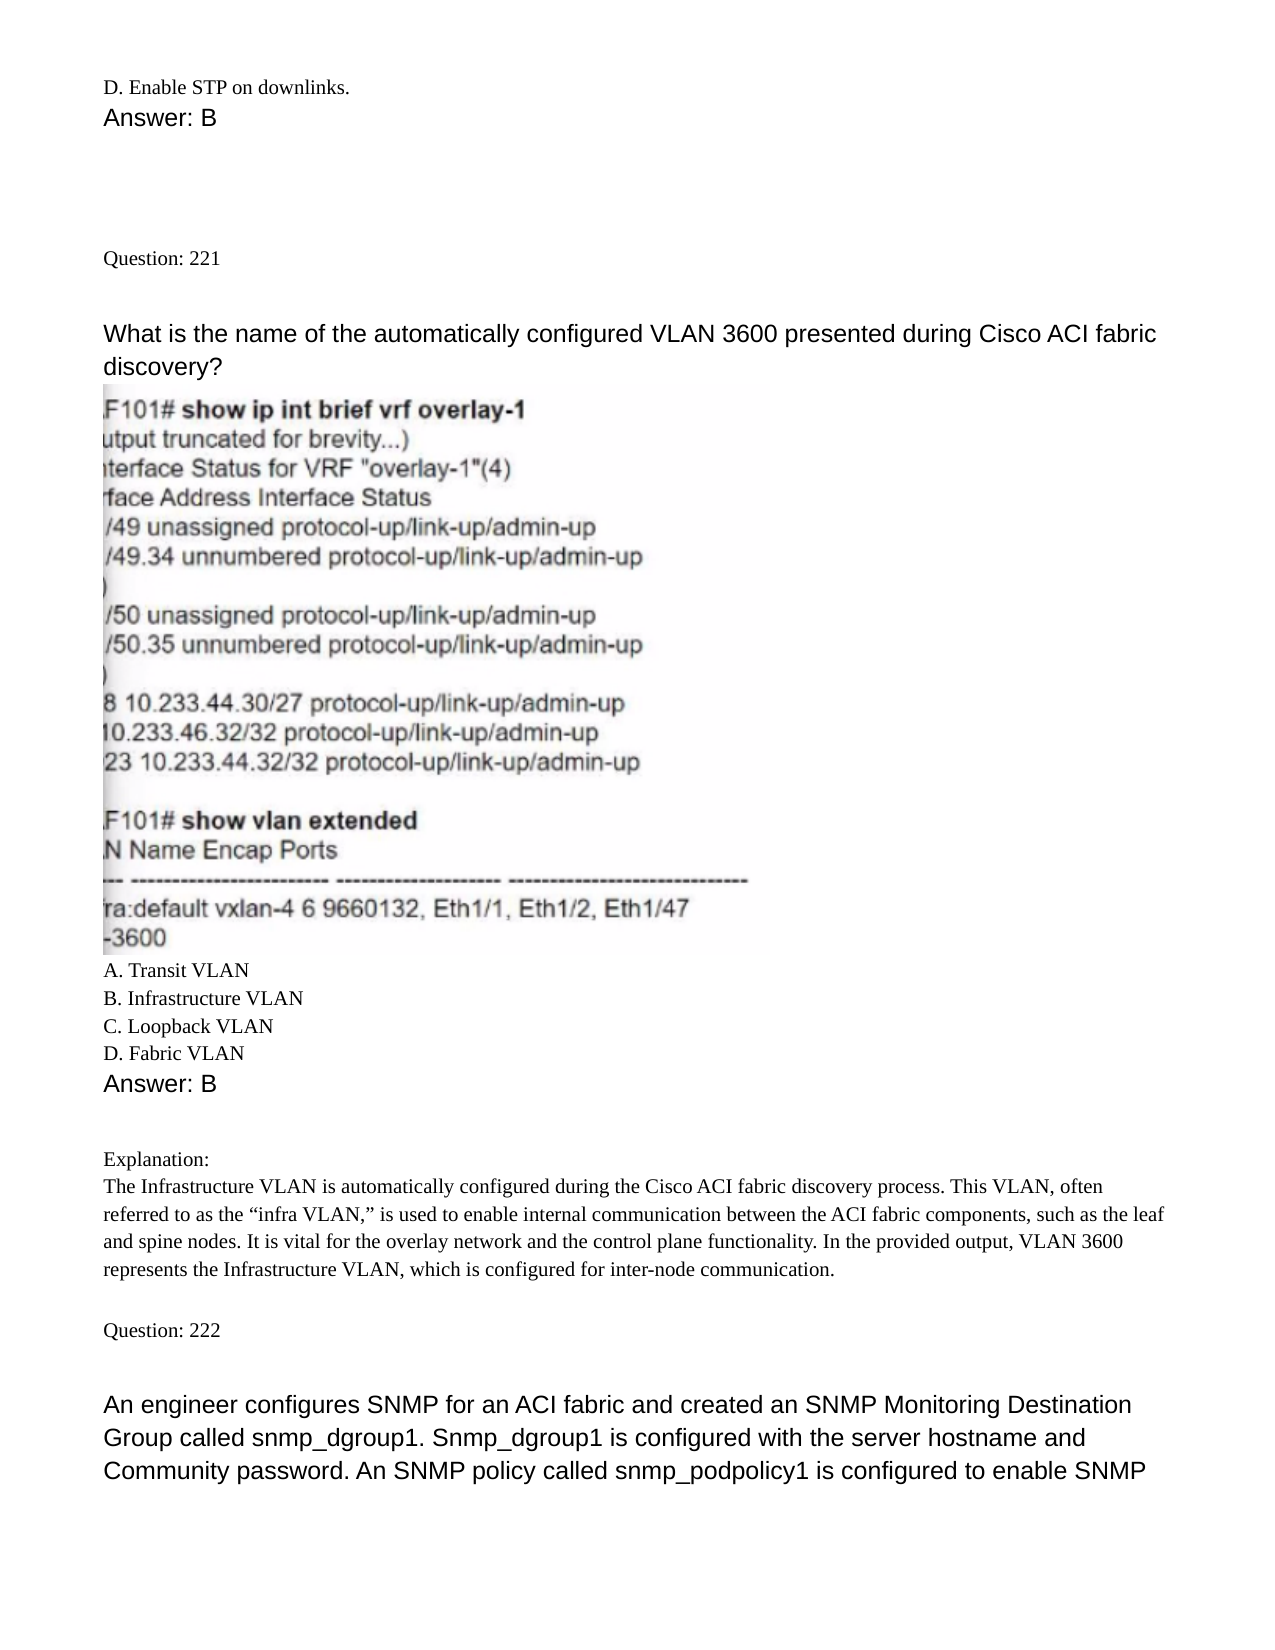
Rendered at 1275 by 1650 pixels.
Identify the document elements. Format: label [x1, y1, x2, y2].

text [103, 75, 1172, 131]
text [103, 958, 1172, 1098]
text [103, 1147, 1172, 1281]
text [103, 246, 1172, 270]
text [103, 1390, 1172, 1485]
picture [103, 384, 771, 955]
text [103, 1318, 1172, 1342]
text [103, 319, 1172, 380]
